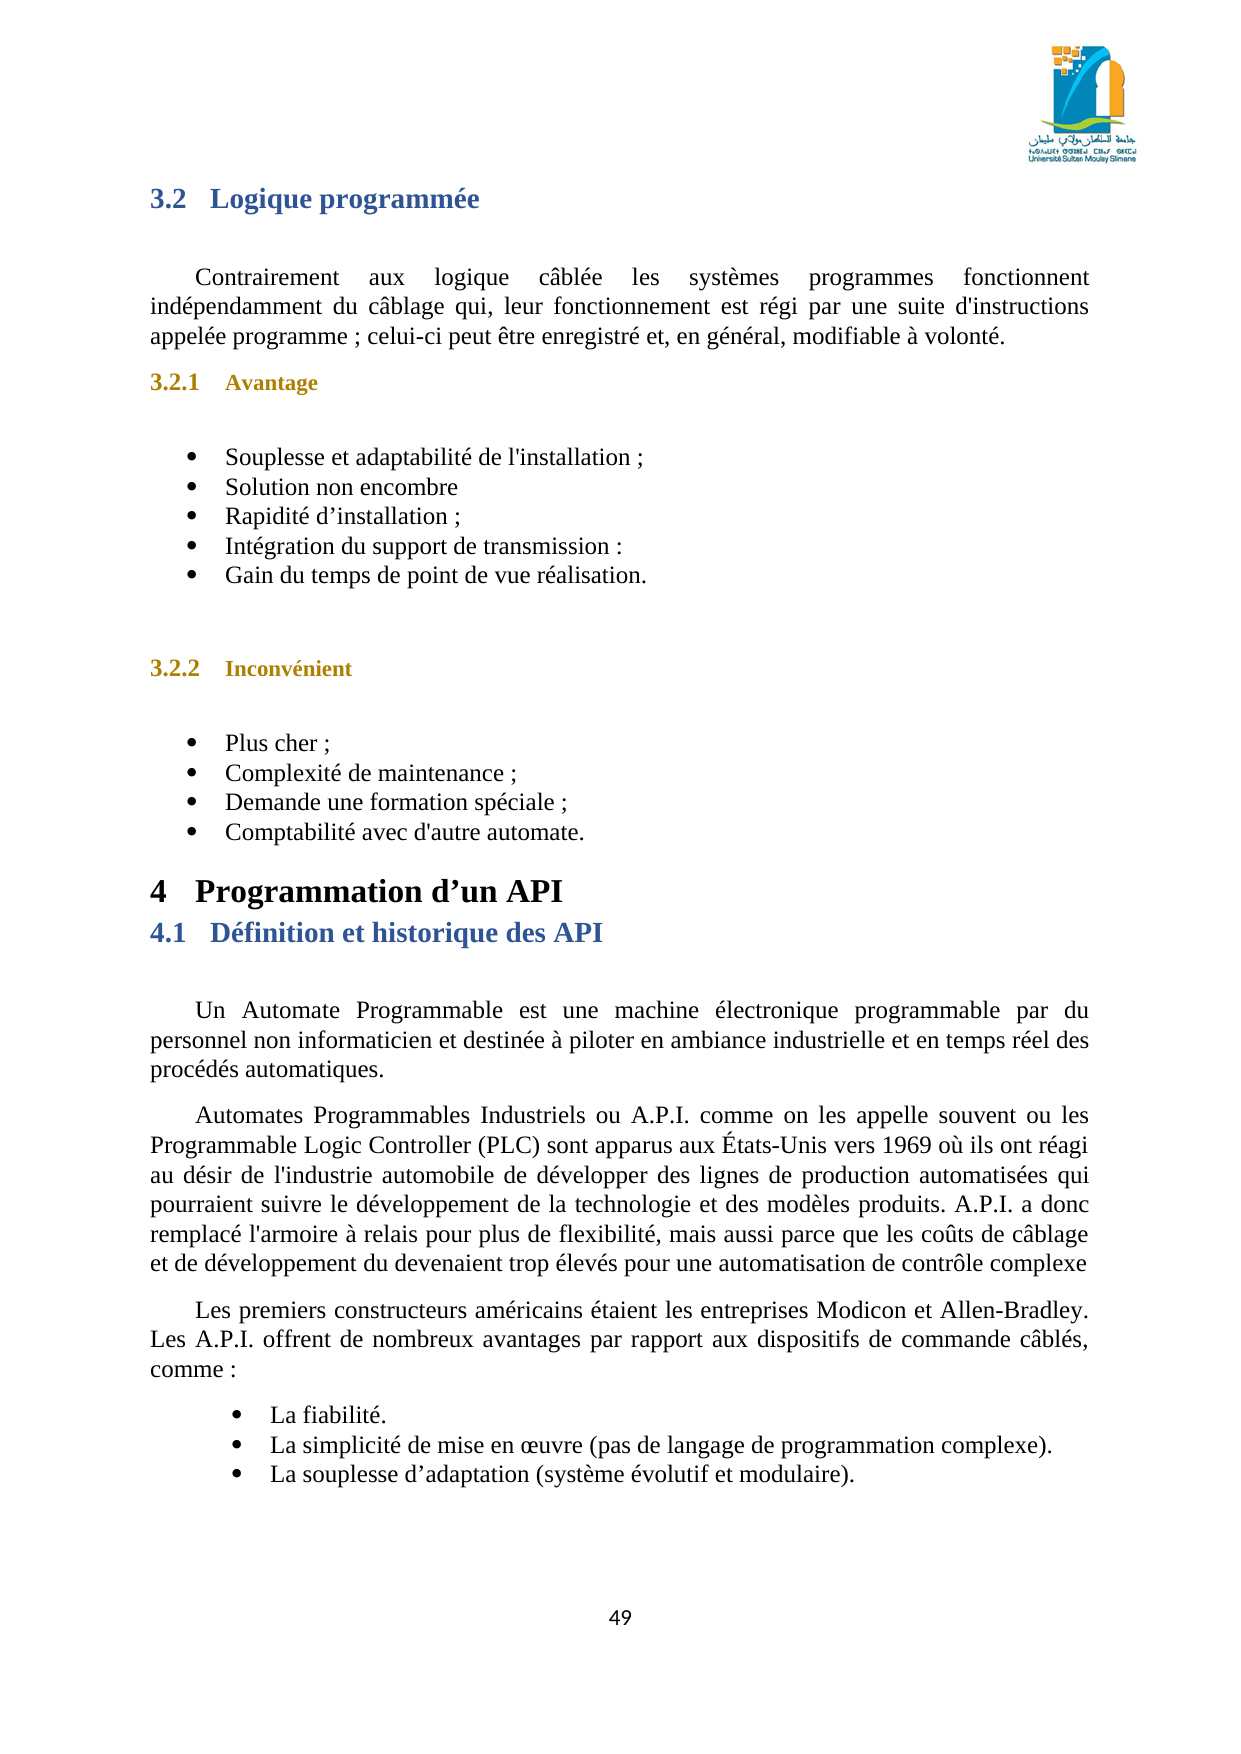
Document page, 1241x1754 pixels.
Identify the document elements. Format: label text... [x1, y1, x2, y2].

subtitle Logique programmée [150, 150, 1090, 215]
text Les premiers constructeurs américains étaient les entreprises Modicon et Allen-Bradley. Les A.P.I. offrent de nombreux avantages par rapport aux dispositifs de commande câblés, comme : [150, 1295, 1090, 1383]
list Demande une formation spéciale ; [187, 787, 1090, 816]
subtitle Définition et historique des API [150, 915, 1090, 949]
list La simplicité de mise en œuvre (pas de langage de programmation complexe). [232, 1430, 1090, 1458]
list Intégration du support de transmission : [187, 531, 1090, 560]
list Plus cher ; [187, 728, 1090, 757]
text Automates Programmables Industriels ou A.P.I. comme on les appelle souvent ou les Programmable Logic Controller (PLC) sont apparus aux États-Unis vers 1969 où ils ont réagi au désir de l'industrie automobile de développer des lignes de production automatisées qui pourraient suivre le développement de la technologie et des modèles produits. A.P.I. a donc remplacé l'armoire à relais pour plus de flexibilité, mais aussi parce que les coûts de câblage et de développement du devenaient trop élevés pour une automatisation de contrôle complexe [150, 1101, 1090, 1277]
text Contrairement aux logique câblée les systèmes programmes fonctionnent indépendamment du câblage qui, leur fonctionnement est régi par une suite d'instructions appelée programme ; celui-ci peut être enregistré et, en général, modifiable à volonté. [150, 262, 1090, 349]
text Un Automate Programmable est une machine électronique programmable par du personnel non informaticien et destinée à piloter en ambiance industrielle et en temps réel des procédés automatiques. [150, 995, 1090, 1083]
list Solution non encombre [187, 472, 1090, 501]
list La fiabilité. [232, 1400, 1090, 1429]
subtitle Inconvénient [150, 653, 1090, 682]
list Complexité de maintenance ; [187, 758, 1090, 786]
list Gain du temps de point de vue réalisation. [187, 561, 1090, 589]
subtitle Programmation d’un API [150, 871, 1090, 910]
list Souplesse et adaptabilité de l'installation ; [187, 442, 1090, 471]
list Rapidité d’installation ; [187, 501, 1090, 530]
subtitle Avantage [150, 367, 1090, 396]
list La souplesse d’adaptation (système évolutif et modulaire). [232, 1459, 1090, 1488]
list Comptabilité avec d'autre automate. [187, 817, 1090, 846]
